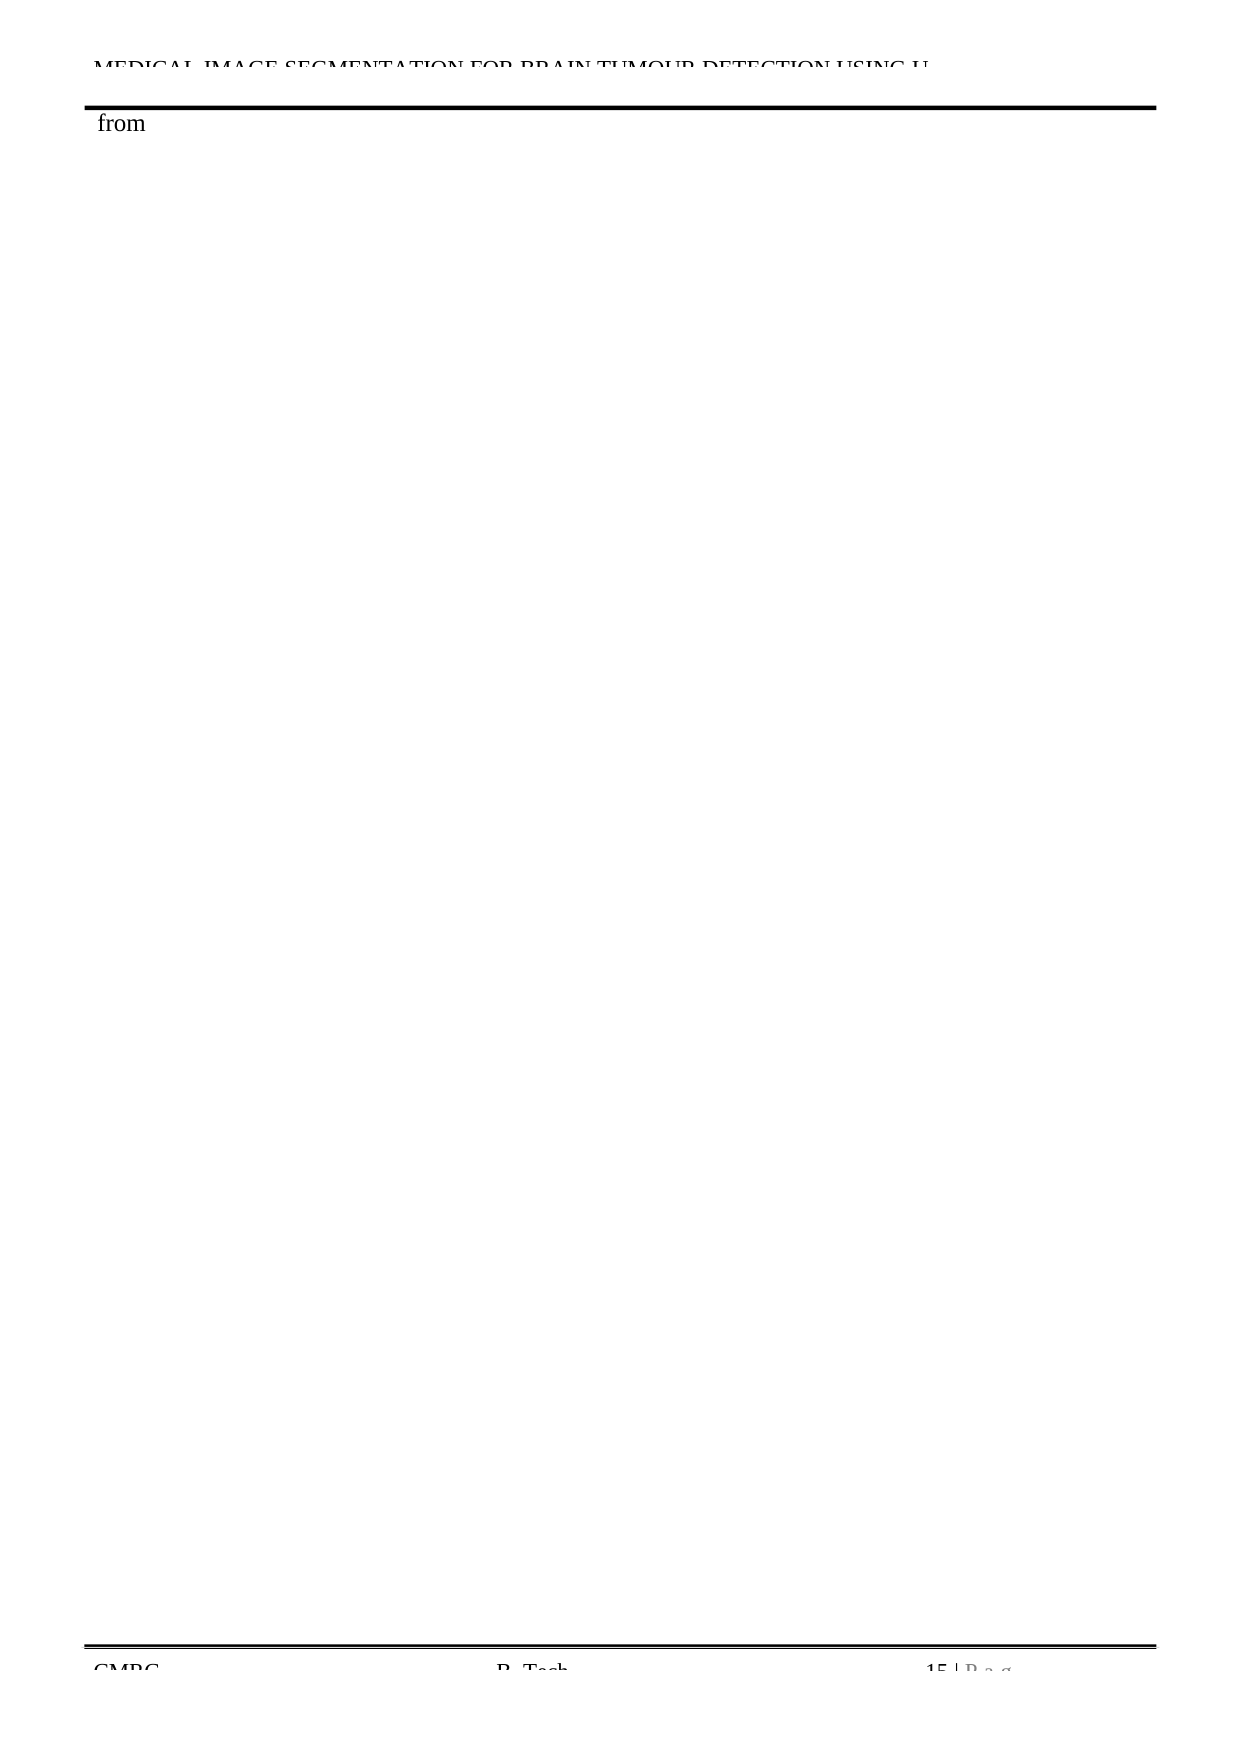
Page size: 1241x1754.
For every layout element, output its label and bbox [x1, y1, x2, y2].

text [97, 108, 1120, 137]
